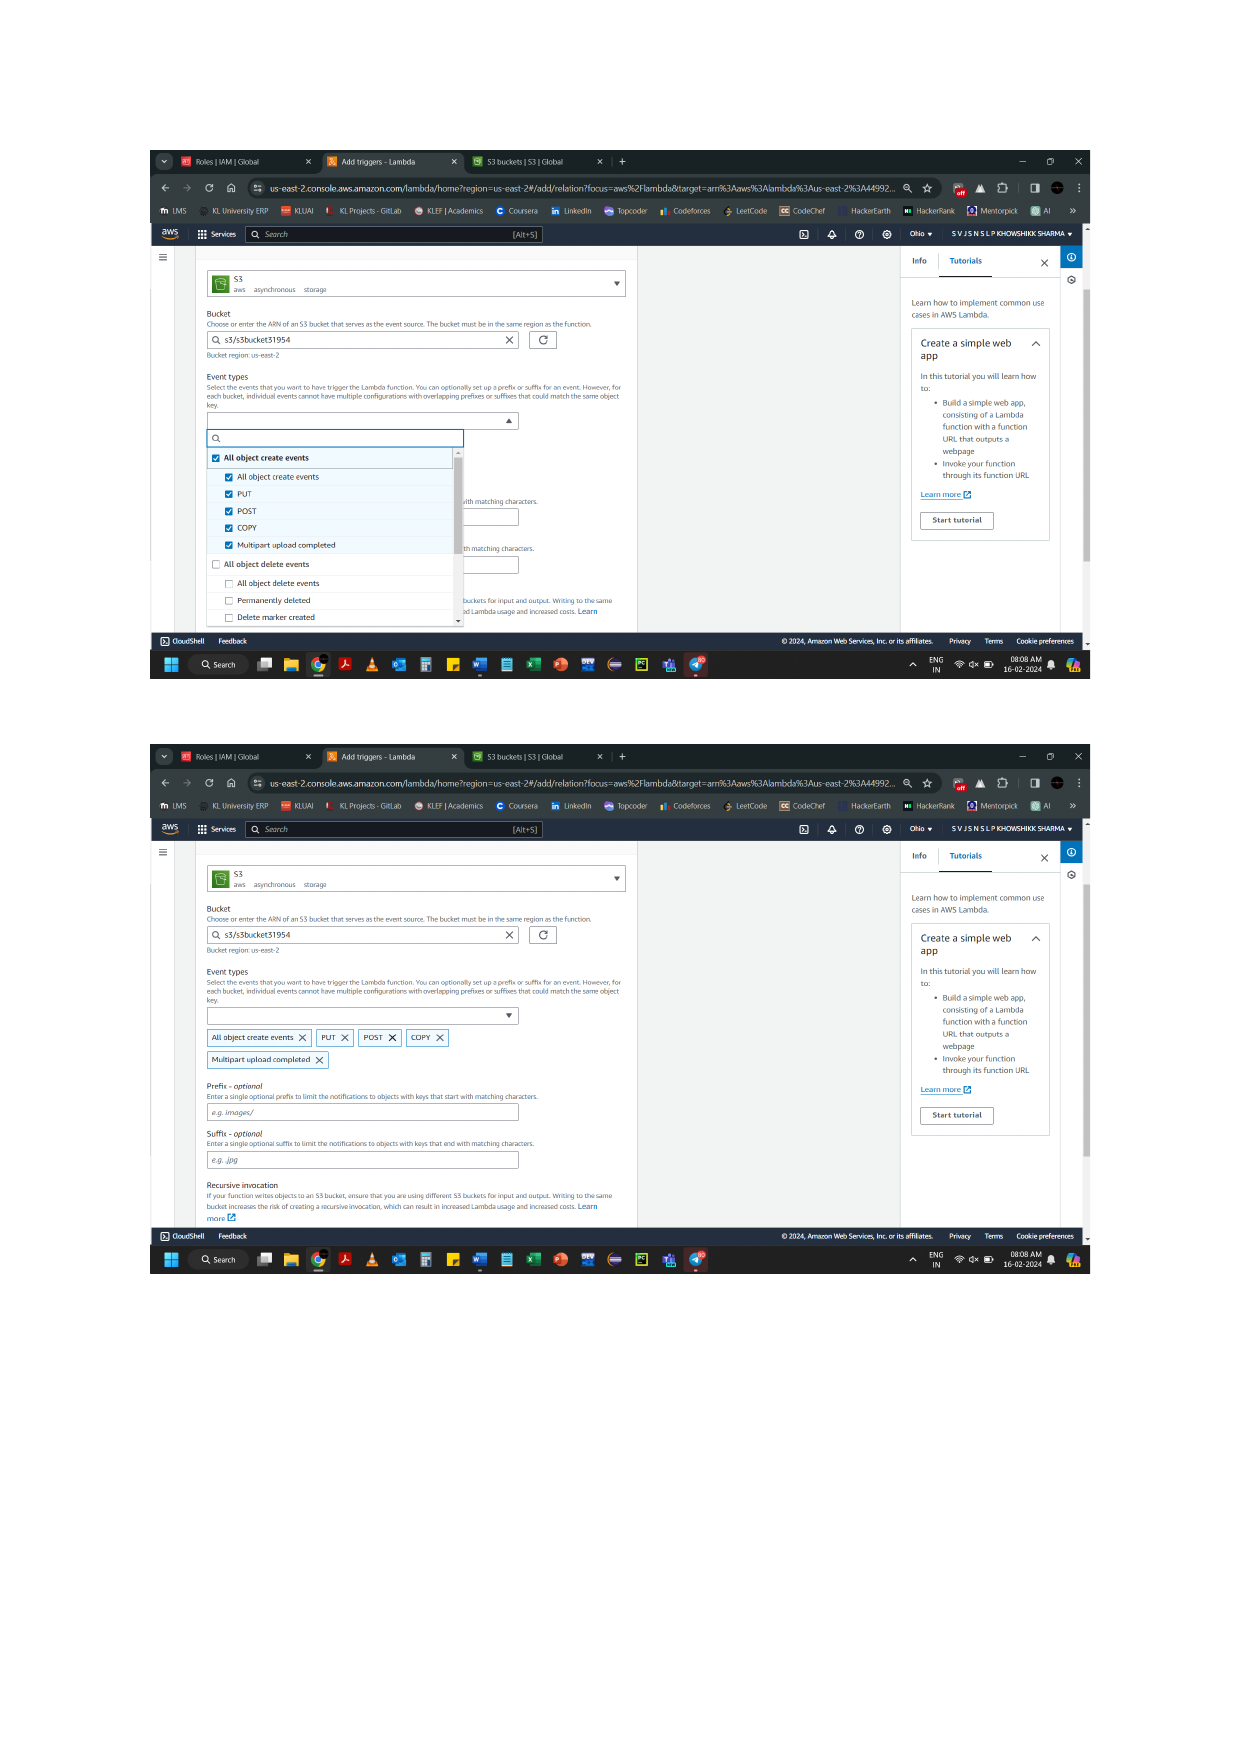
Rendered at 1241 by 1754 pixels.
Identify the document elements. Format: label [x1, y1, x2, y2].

picture [150, 150, 1091, 679]
picture [150, 744, 1091, 1274]
